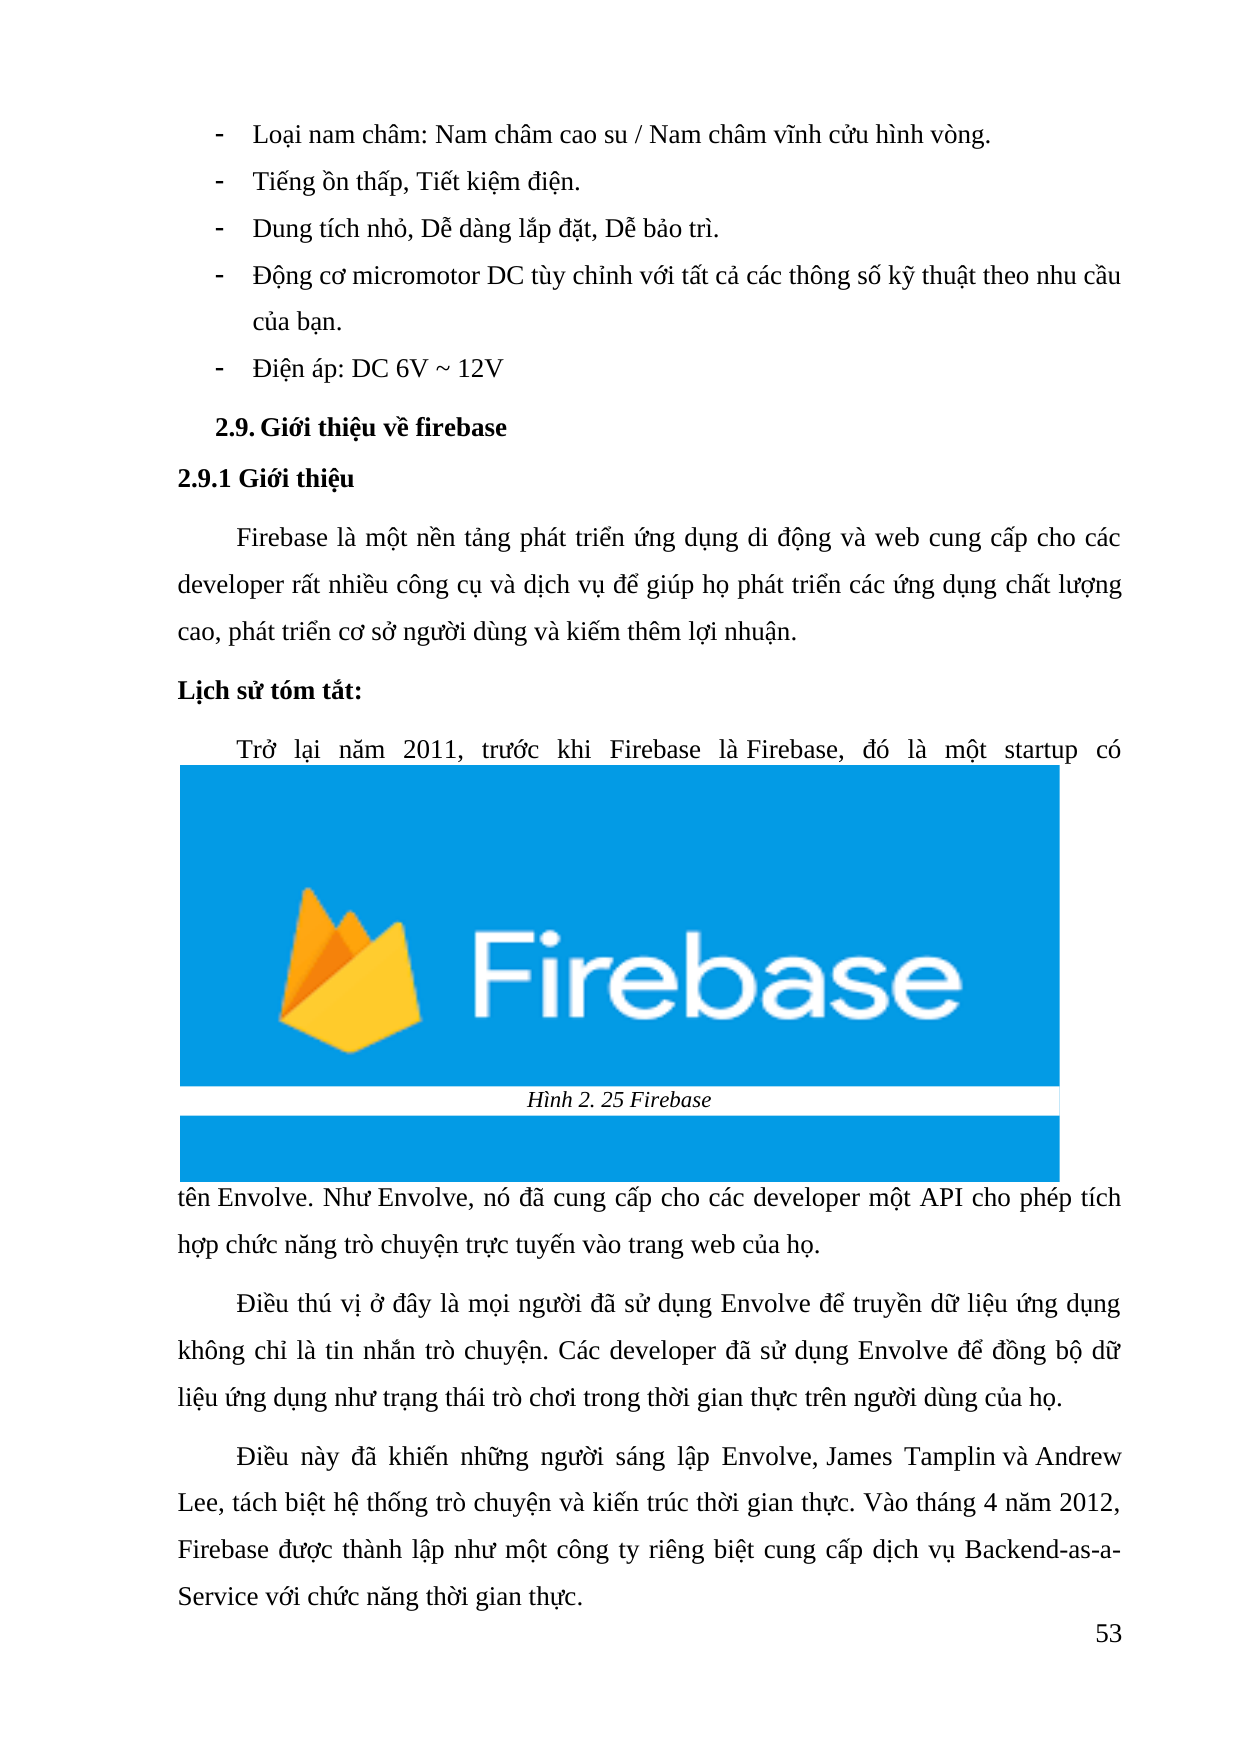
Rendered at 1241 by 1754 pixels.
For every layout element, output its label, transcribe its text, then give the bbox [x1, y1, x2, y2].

picture [892, 955, 962, 1020]
picture [569, 957, 613, 1018]
picture [543, 957, 558, 1018]
list Điện áp: DC 6V ~ 12V [215, 352, 1122, 383]
text Lịch sử tóm tắt: [177, 674, 1122, 705]
picture [279, 888, 422, 1054]
list Động cơ micromotor DC tùy chỉnh với tất cả các thông số kỹ thuật theo nhu cầu của bạn. [215, 259, 1122, 337]
picture [830, 955, 889, 1020]
picture [540, 930, 561, 947]
text Trở lại năm 2011, trước khi Firebase là Firebase, đó là một startup có tên Envolve. Như Envolve, nó đã cung cấp cho các developer một API cho phép tích hợp chức năng trò chuyện trực tuyến vào trang web của họ. [177, 733, 1122, 1259]
picture [686, 930, 757, 1020]
list Dung tích nhỏ, Dễ dàng lắp đặt, Dễ bảo trì. [215, 212, 1122, 243]
text Điều này đã khiến những người sáng lập Envolve, James Tamplin và Andrew Lee, tách biệt hệ thống trò chuyện và kiến trúc thời gian thực. Vào tháng 4 năm 2012, Firebase được thành lập như một công ty riêng biệt cung cấp dịch vụ Backend-as-a-Service với chức năng thời gian thực. [177, 1440, 1122, 1611]
text Firebase là một nền tảng phát triển ứng dụng di động và web cung cấp cho các developer rất nhiều công cụ và dịch vụ để giúp họ phát triển các ứng dụng chất lượng cao, phát triển cơ sở người dùng và kiếm thêm lợi nhuận. [177, 522, 1122, 646]
picture [760, 955, 825, 1020]
list Tiếng ồn thấp, Tiết kiệm điện. [215, 165, 1122, 196]
list Loại nam châm: Nam châm cao su / Nam châm vĩnh cửu hình vòng. [215, 118, 1122, 149]
subtitle 2.9.1 Giới thiệu [177, 462, 1122, 493]
text Điều thú vị ở đây là mọi người đã sử dụng Envolve để truyền dữ liệu ứng dụng không chỉ là tin nhắn trò chuyện. Các developer đã sử dụng Envolve để đồng bộ dữ liệu ứng dụng như trạng thái trò chơi trong thời gian thực trên người dùng của họ. [177, 1287, 1122, 1412]
subtitle Giới thiệu về firebase [215, 412, 1122, 443]
picture [607, 955, 678, 1020]
picture [475, 930, 535, 1018]
